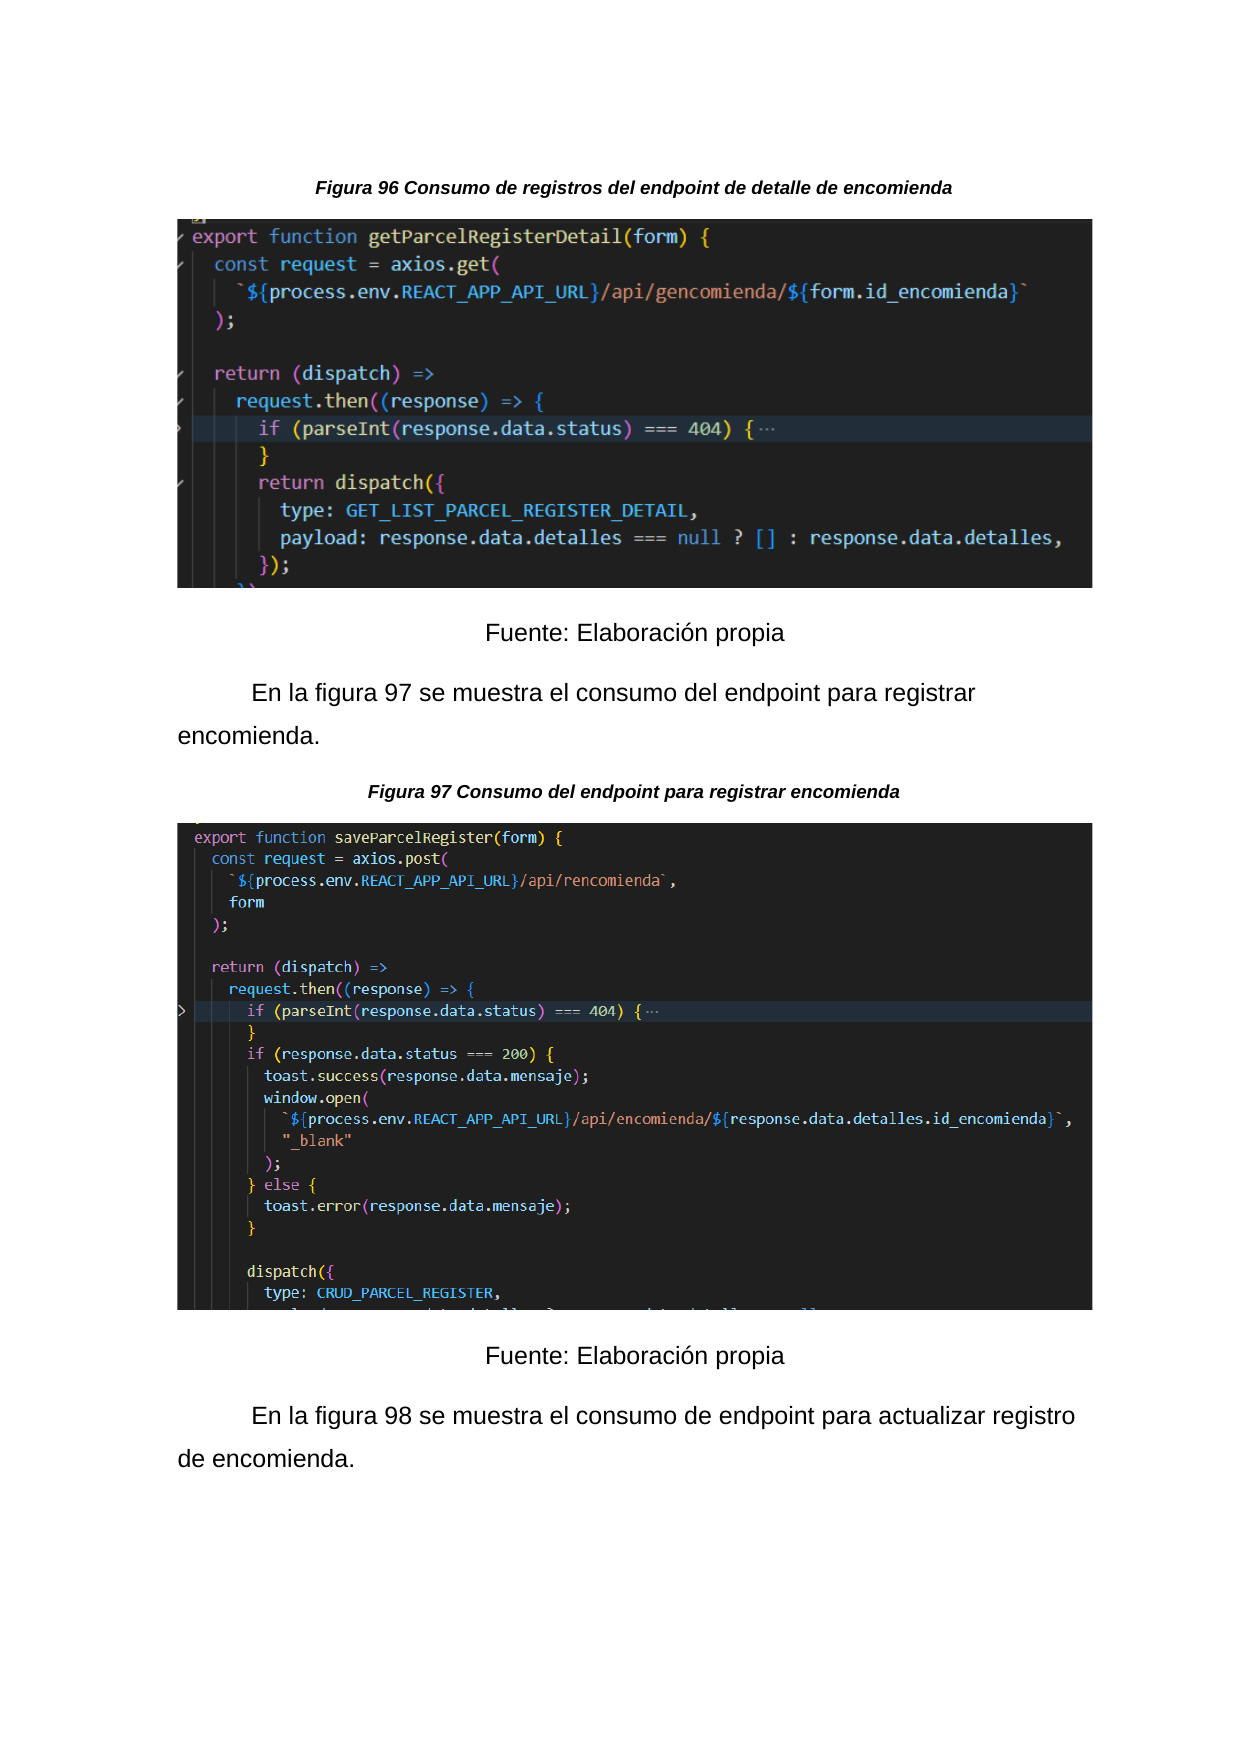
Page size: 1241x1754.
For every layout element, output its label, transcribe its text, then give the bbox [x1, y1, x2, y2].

text Fuente: Elaboración propia [177, 618, 1092, 647]
text Figura 96 Consumo de registros del endpoint de detalle de encomienda [177, 177, 1092, 199]
text En la figura 98 se muestra el consumo de endpoint para actualizar registro de encomienda. [177, 1401, 1092, 1472]
picture [177, 219, 1093, 588]
text Fuente: Elaboración propia [177, 1341, 1092, 1369]
text En la figura 97 se muestra el consumo del endpoint para registrar encomienda. [177, 678, 1092, 750]
picture [177, 823, 1093, 1310]
text Figura 97 Consumo del endpoint para registrar encomienda [177, 781, 1092, 803]
